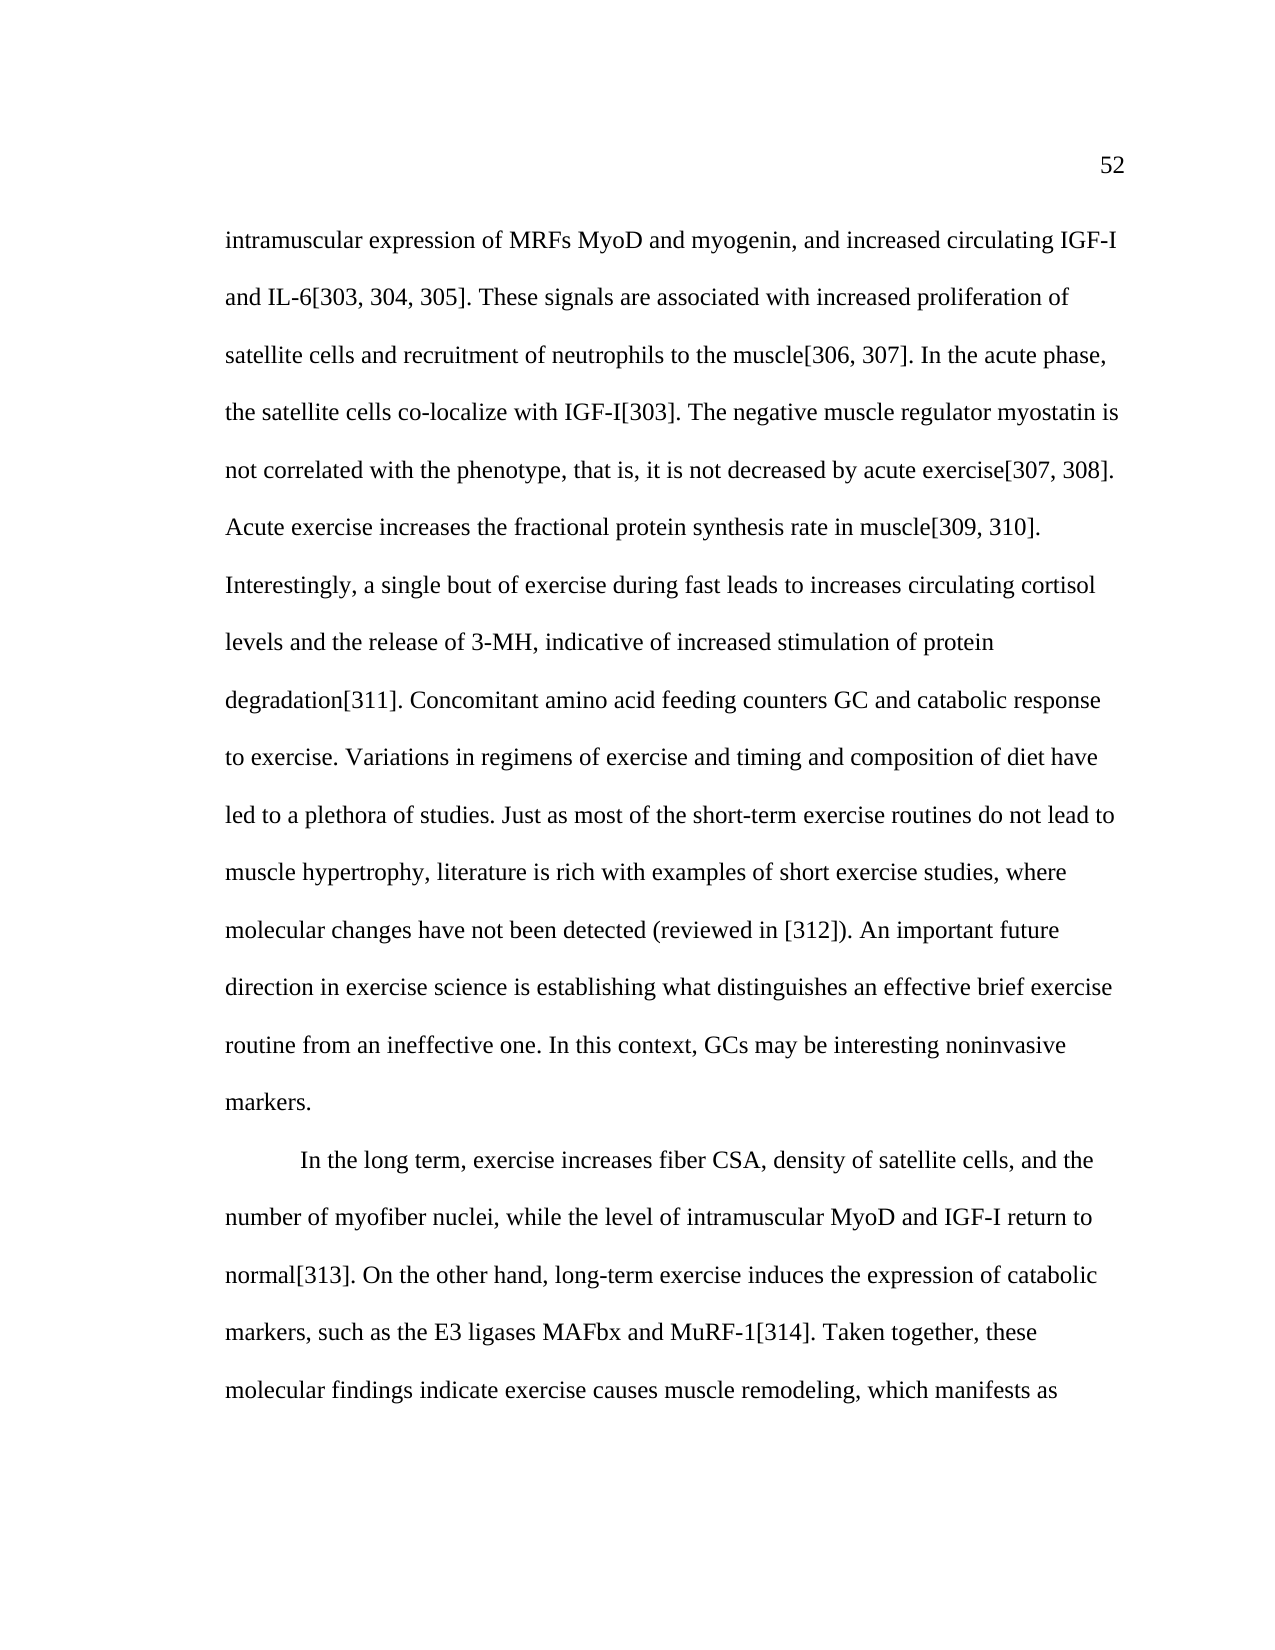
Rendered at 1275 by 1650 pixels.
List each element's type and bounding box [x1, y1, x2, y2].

text [225, 225, 1125, 1116]
text [225, 1145, 1125, 1404]
